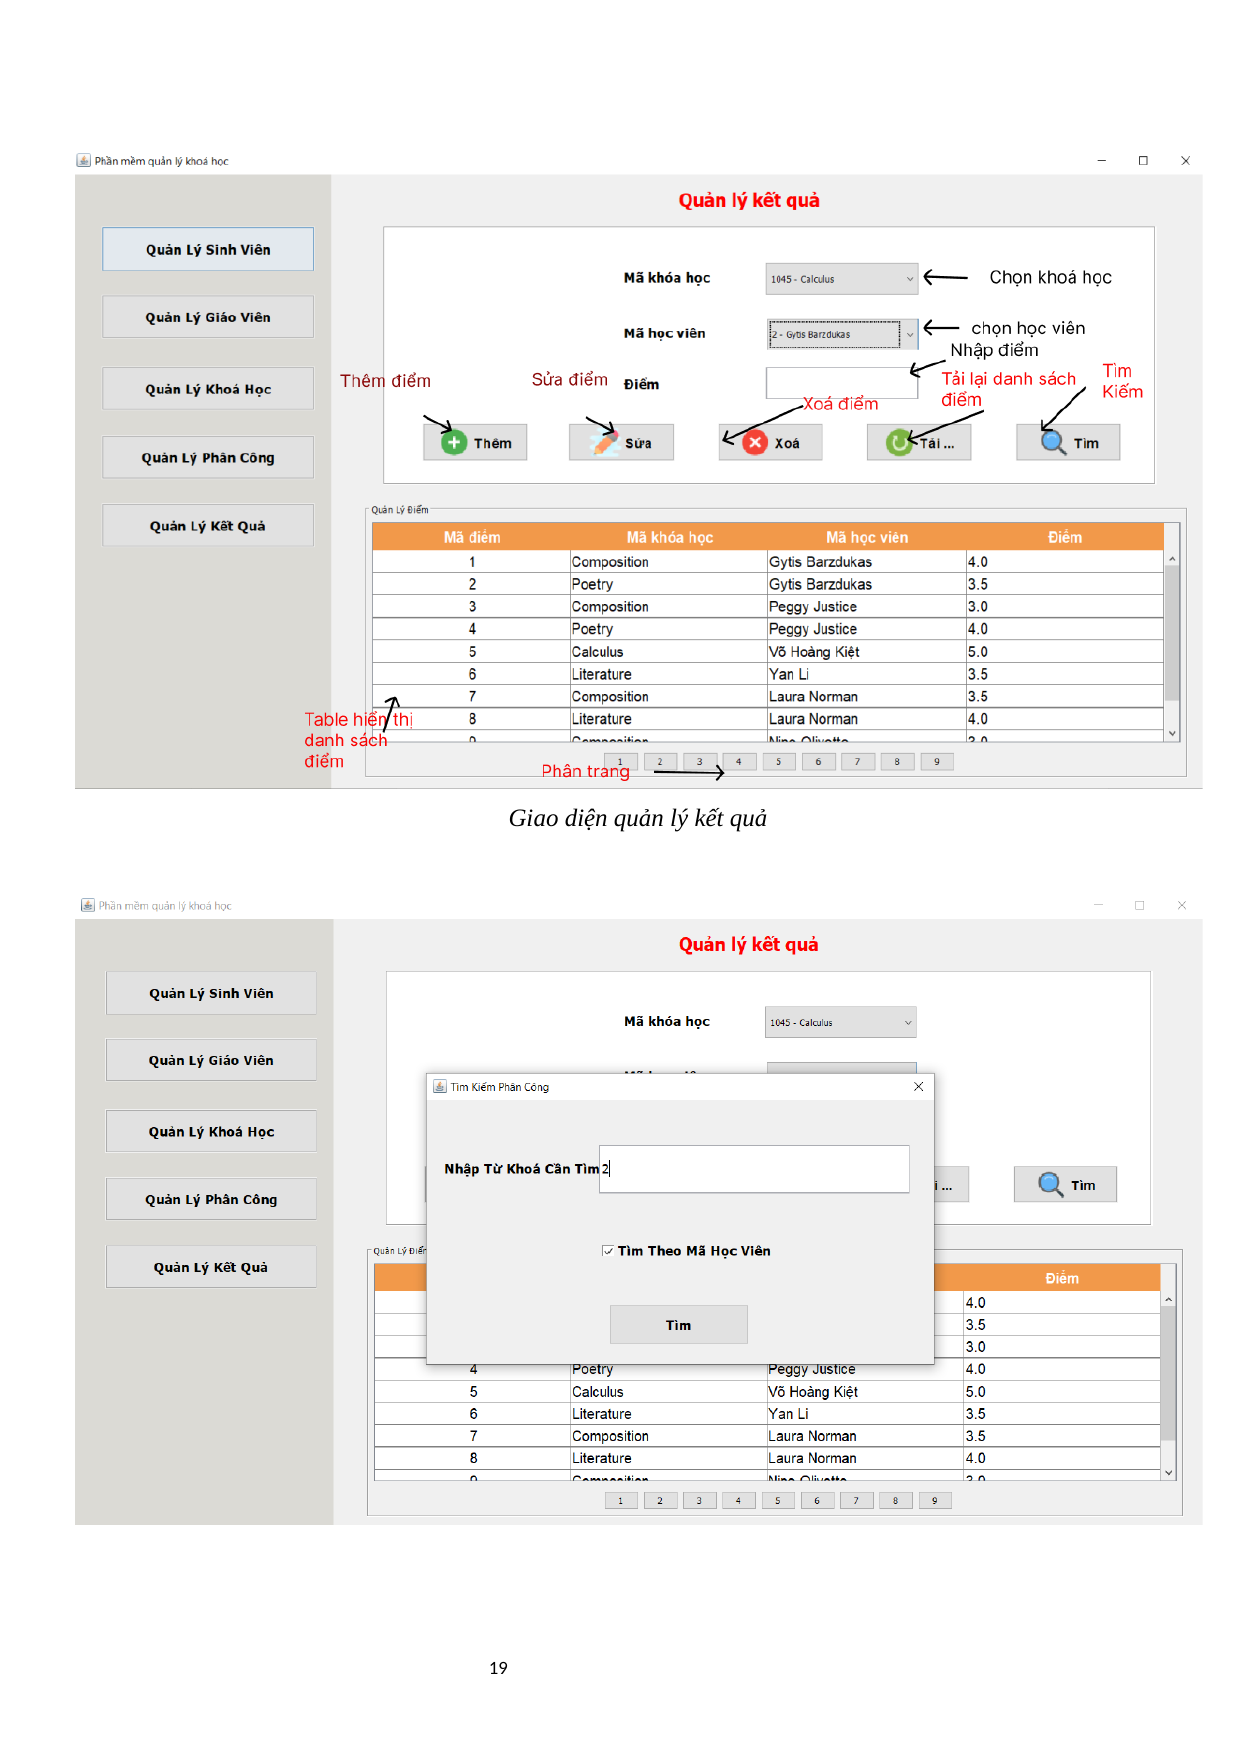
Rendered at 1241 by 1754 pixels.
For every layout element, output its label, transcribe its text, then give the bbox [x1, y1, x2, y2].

picture [75, 892, 1203, 1525]
text Giao diện quản lý kết quả [75, 789, 1203, 831]
picture [75, 150, 1203, 789]
